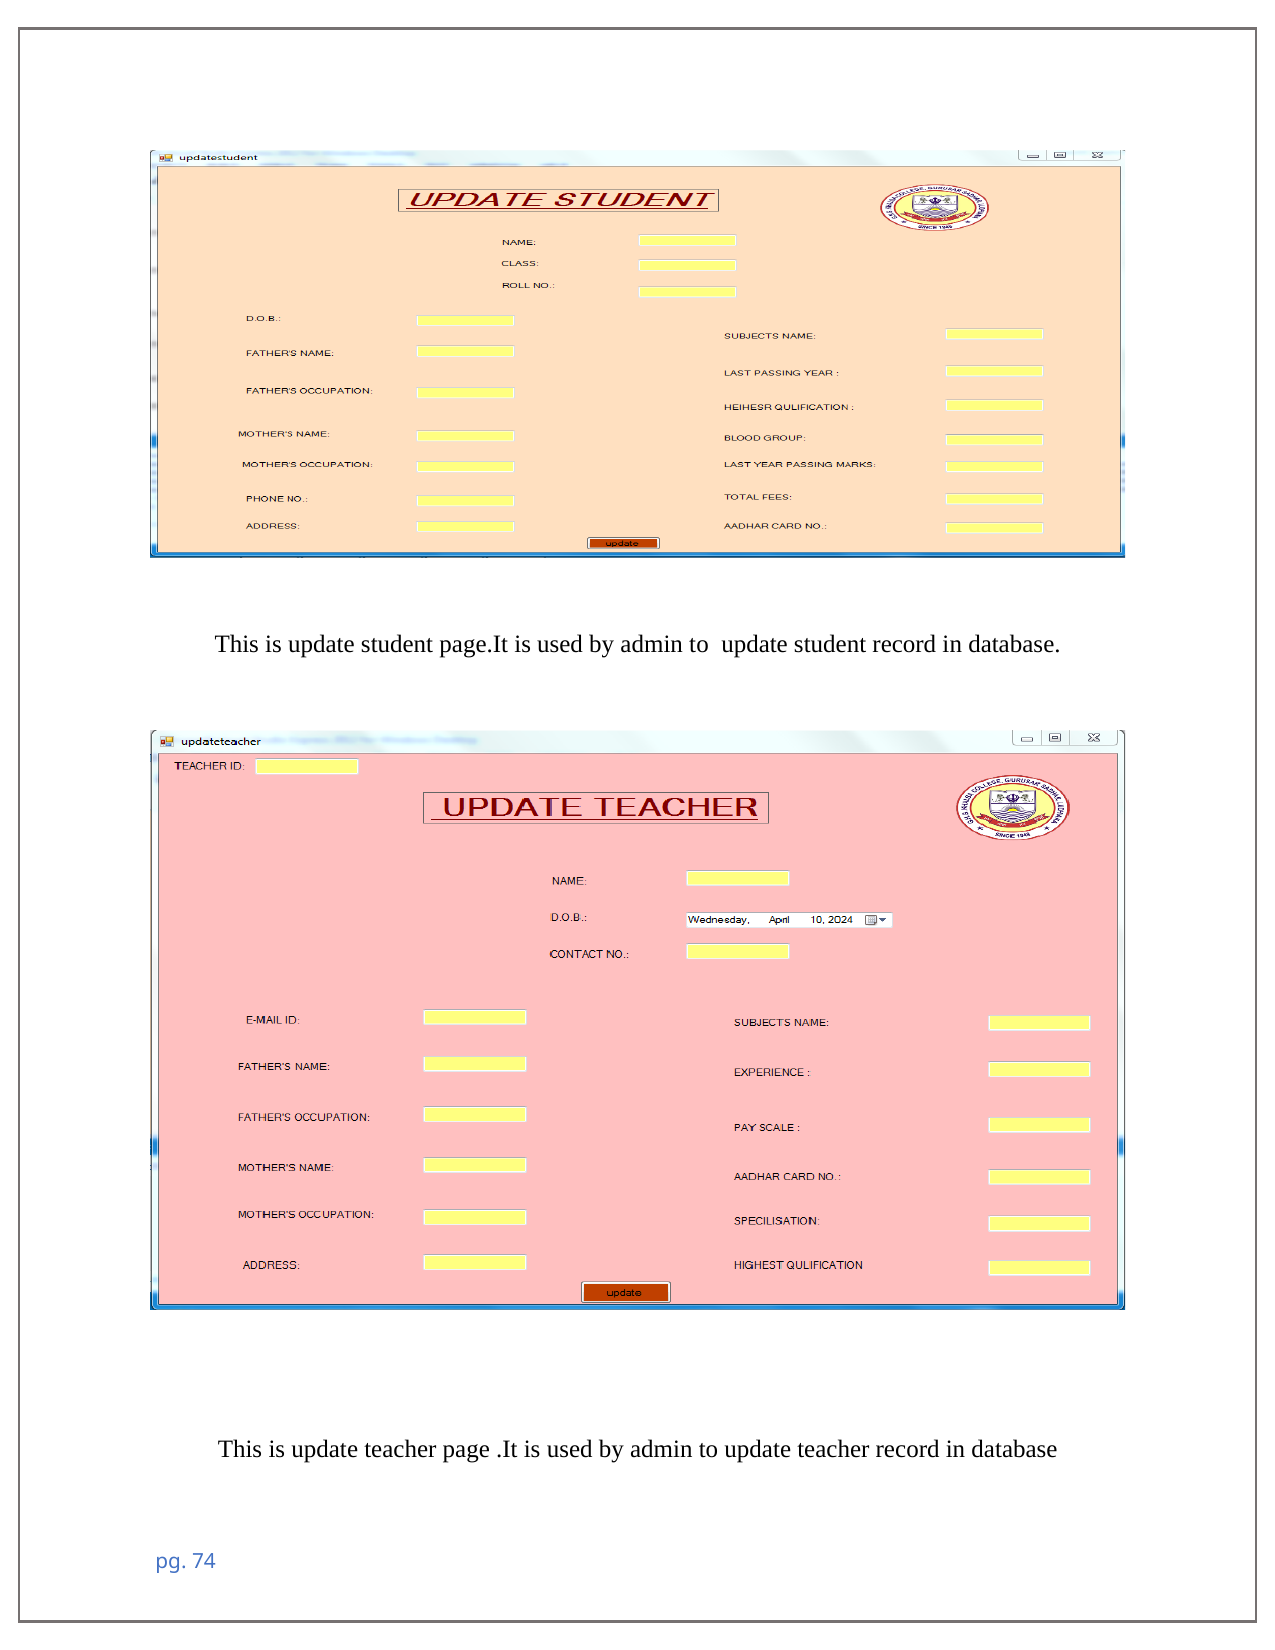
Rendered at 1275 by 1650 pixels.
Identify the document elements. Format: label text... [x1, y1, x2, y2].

picture [150, 730, 1125, 1310]
picture [150, 150, 1125, 558]
text This is update student page.It is used by admin to update student record in database. [150, 629, 1125, 658]
text This is update teacher page .It is used by admin to update teacher record in database [150, 1434, 1125, 1463]
